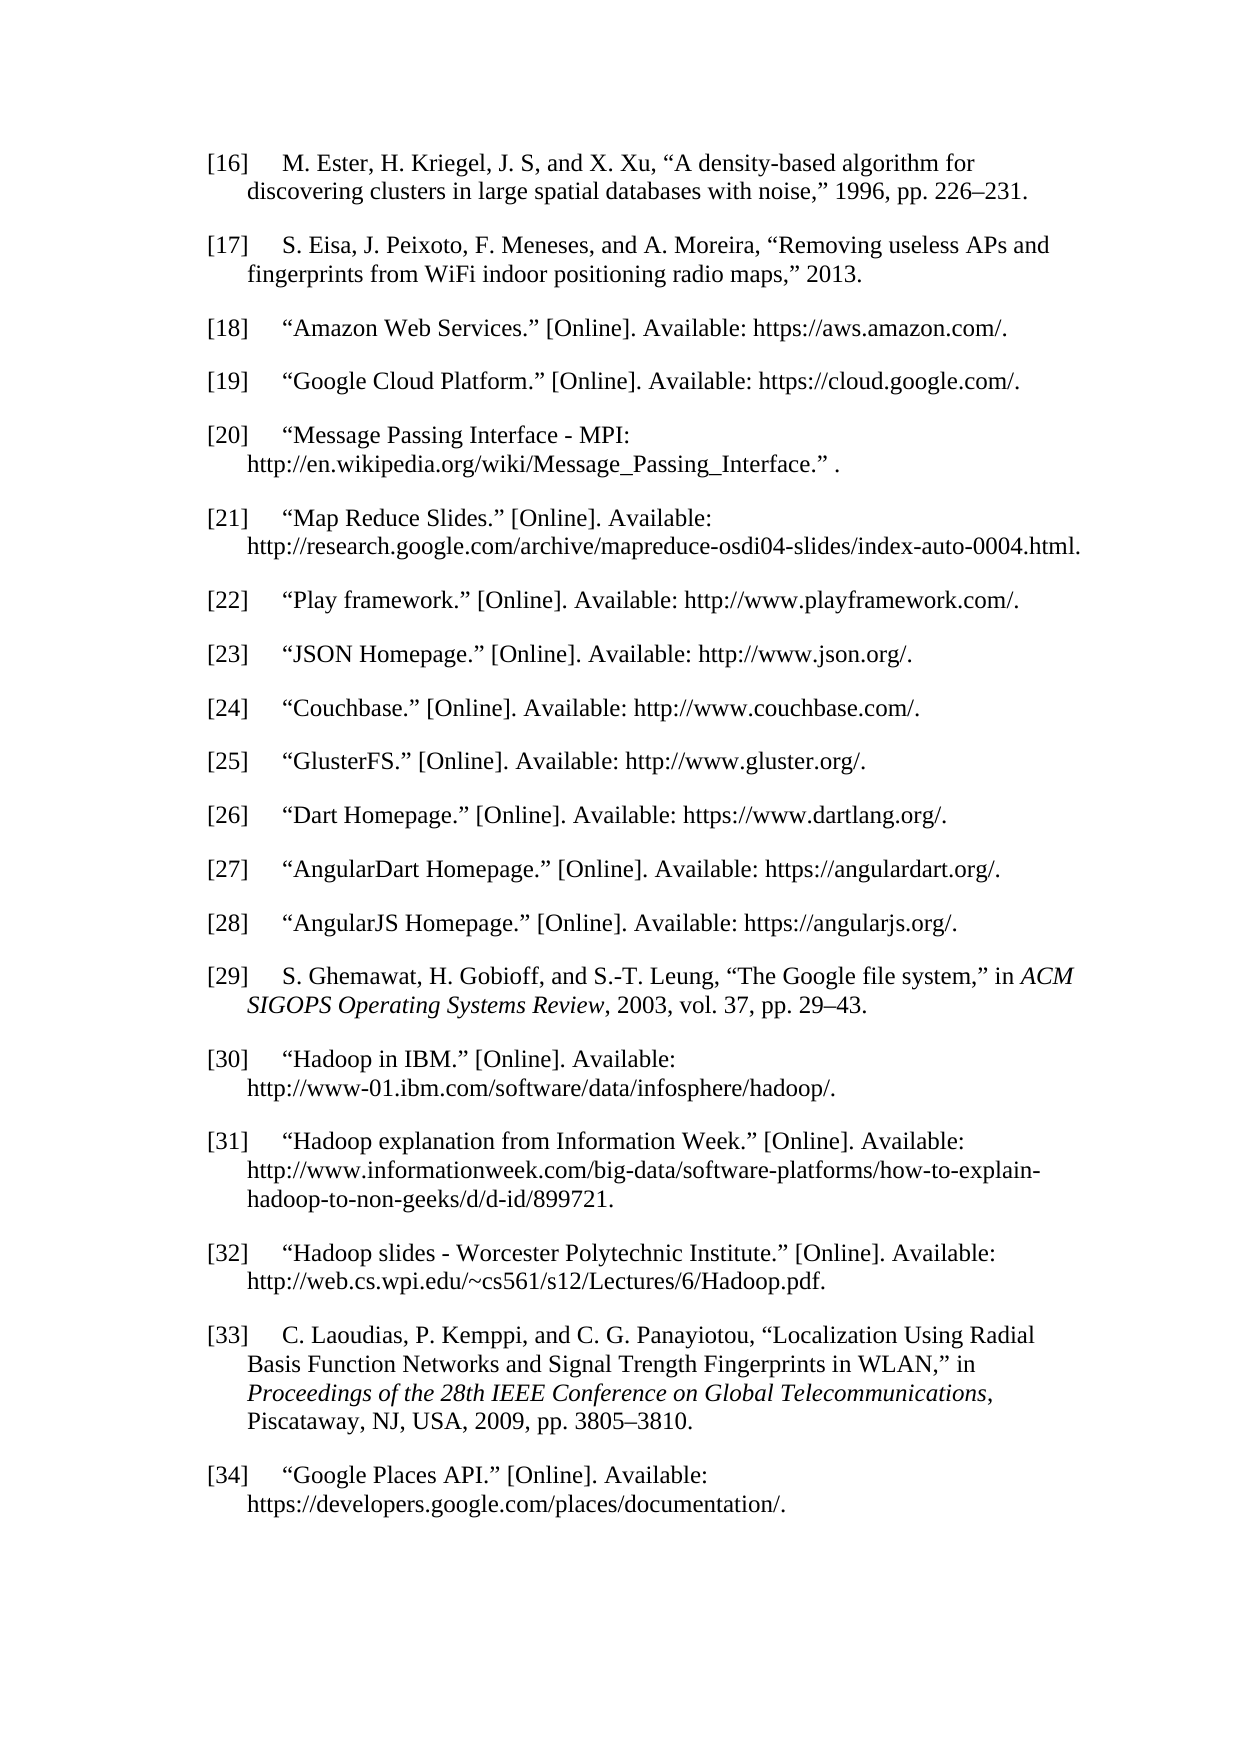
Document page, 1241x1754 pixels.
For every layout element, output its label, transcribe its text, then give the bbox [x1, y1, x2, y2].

text [32] “Hadoop slides - Worcester Polytechnic Institute.” [Online]. Available: http://web.cs.wpi.edu/~cs561/s12/Lectures/6/Hadoop.pdf. [207, 1238, 1092, 1295]
text [16] M. Ester, H. Kriegel, J. S, and X. Xu, “A density-based algorithm for discovering clusters in large spatial databases with noise,” 1996, pp. 226–231. [207, 148, 1092, 205]
text [34] “Google Places API.” [Online]. Available: https://developers.google.com/places/documentation/. [207, 1460, 1092, 1518]
text [19] “Google Cloud Platform.” [Online]. Available: https://cloud.google.com/. [207, 366, 1092, 395]
text [27] “AngularDart Homepage.” [Online]. Available: https://angulardart.org/. [207, 854, 1092, 883]
text [29] S. Ghemawat, H. Gobioff, and S.-T. Leung, “The Google file system,” in ACM SIGOPS Operating Systems Review, 2003, vol. 37, pp. 29–43. [207, 961, 1092, 1019]
text [25] “GlusterFS.” [Online]. Available: http://www.gluster.org/. [207, 746, 1092, 775]
text [28] “AngularJS Homepage.” [Online]. Available: https://angularjs.org/. [207, 908, 1092, 936]
text [22] “Play framework.” [Online]. Available: http://www.playframework.com/. [207, 585, 1092, 614]
text [26] “Dart Homepage.” [Online]. Available: https://www.dartlang.org/. [207, 800, 1092, 829]
text [31] “Hadoop explanation from Information Week.” [Online]. Available: http://www.informationweek.com/big-data/software-platforms/how-to-explain-hadoop-to-non-geeks/d/d-id/899721. [207, 1126, 1092, 1213]
text [30] “Hadoop in IBM.” [Online]. Available: http://www-01.ibm.com/software/data/infosphere/hadoop/. [207, 1044, 1092, 1101]
text [33] C. Laoudias, P. Kemppi, and C. G. Panayiotou, “Localization Using Radial Basis Function Networks and Signal Trength Fingerprints in WLAN,” in Proceedings of the 28th IEEE Conference on Global Telecommunications, Piscataway, NJ, USA, 2009, pp. 3805–3810. [207, 1320, 1092, 1435]
text [18] “Amazon Web Services.” [Online]. Available: https://aws.amazon.com/. [207, 313, 1092, 341]
text [23] “JSON Homepage.” [Online]. Available: http://www.json.org/. [207, 639, 1092, 668]
text [21] “Map Reduce Slides.” [Online]. Available: http://research.google.com/archive/mapreduce-osdi04-slides/index-auto-0004.html. [207, 503, 1092, 560]
text [24] “Couchbase.” [Online]. Available: http://www.couchbase.com/. [207, 693, 1092, 721]
text [20] “Message Passing Interface - MPI: http://en.wikipedia.org/wiki/Message_Passing_Interface.” . [207, 420, 1092, 478]
text [17] S. Eisa, J. Peixoto, F. Meneses, and A. Moreira, “Removing useless APs and fingerprints from WiFi indoor positioning radio maps,” 2013. [207, 230, 1092, 288]
